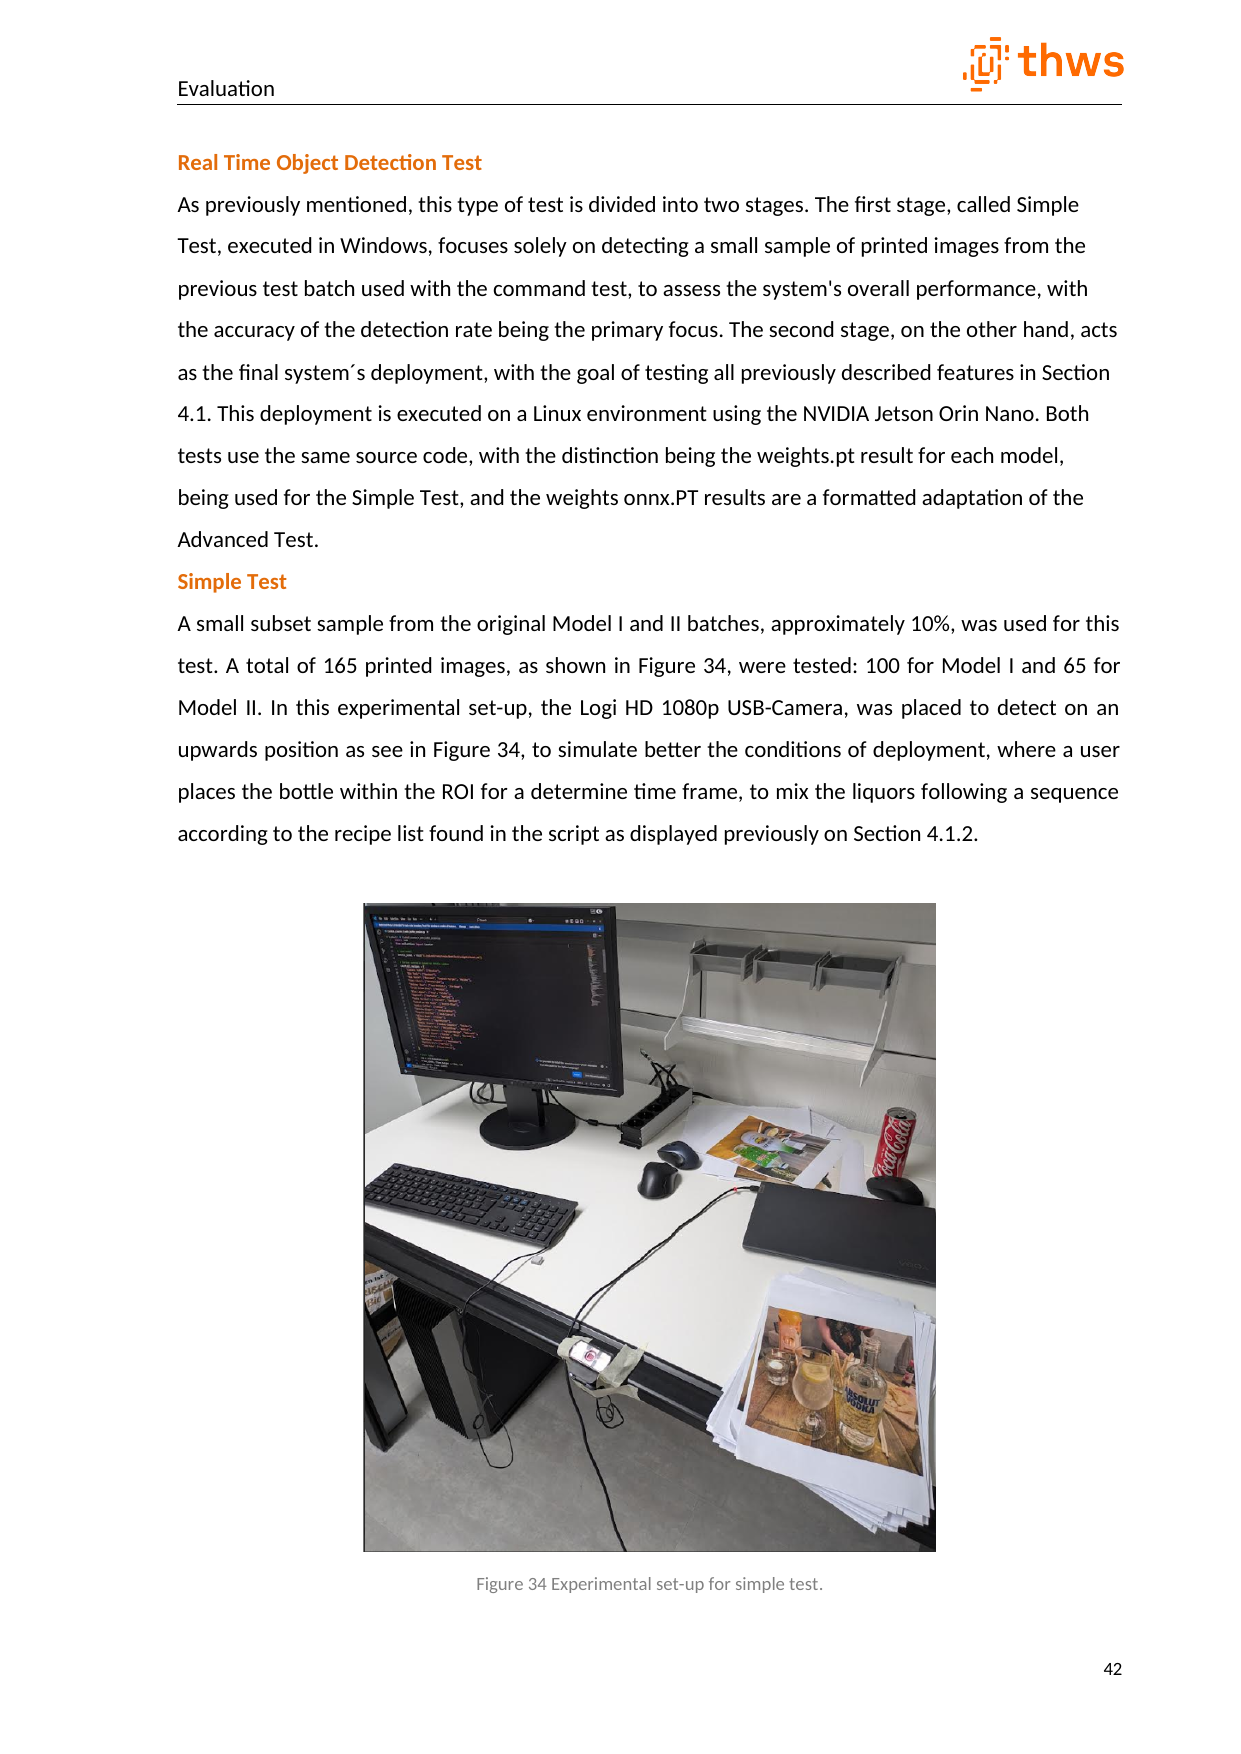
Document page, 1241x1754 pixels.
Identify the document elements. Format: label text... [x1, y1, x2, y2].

subtitle Real Time Object Detection Test [177, 148, 1122, 176]
subtitle As previously mentioned, this type of test is divided into two stages. The first stage, called Simple Test, executed in Windows, focuses solely on detecting a small sample of printed images from the previous test batch used with the command test, to assess the system's overall performance, with the accuracy of the detection rate being the primary focus. The second stage, on the other hand, acts as the final system´s deployment, with the goal of testing all previously described features in Section 4.1. This deployment is executed on a Linux environment using the NVIDIA Jetson Orin Nano. Both tests use the same source code, with the distinction being the weights.pt result for each model, being used for the Simple Test, and the weights onnx.PT results are a formatted adaptation of the Advanced Test. [177, 190, 1122, 553]
picture [363, 903, 936, 1552]
picture [951, 25, 1131, 103]
subtitle Simple Test [177, 567, 1122, 596]
text Figure 34 Experimental set-up for simple test. [177, 1572, 1122, 1595]
text A small subset sample from the original Model I and II batches, approximately 10%, was used for this test. A total of 165 printed images, as shown in Figure 34, were tested: 100 for Model I and 65 for Model II. In this experimental set-up, the Logi HD 1080p USB-Camera, was placed to detect on an upwards position as see in Figure 34, to simulate better the conditions of deployment, where a user places the bottle within the ROI for a determine time frame, to mix the liquors following a sequence according to the recipe list found in the script as displayed previously on Section 4.1.2. [177, 609, 1122, 847]
